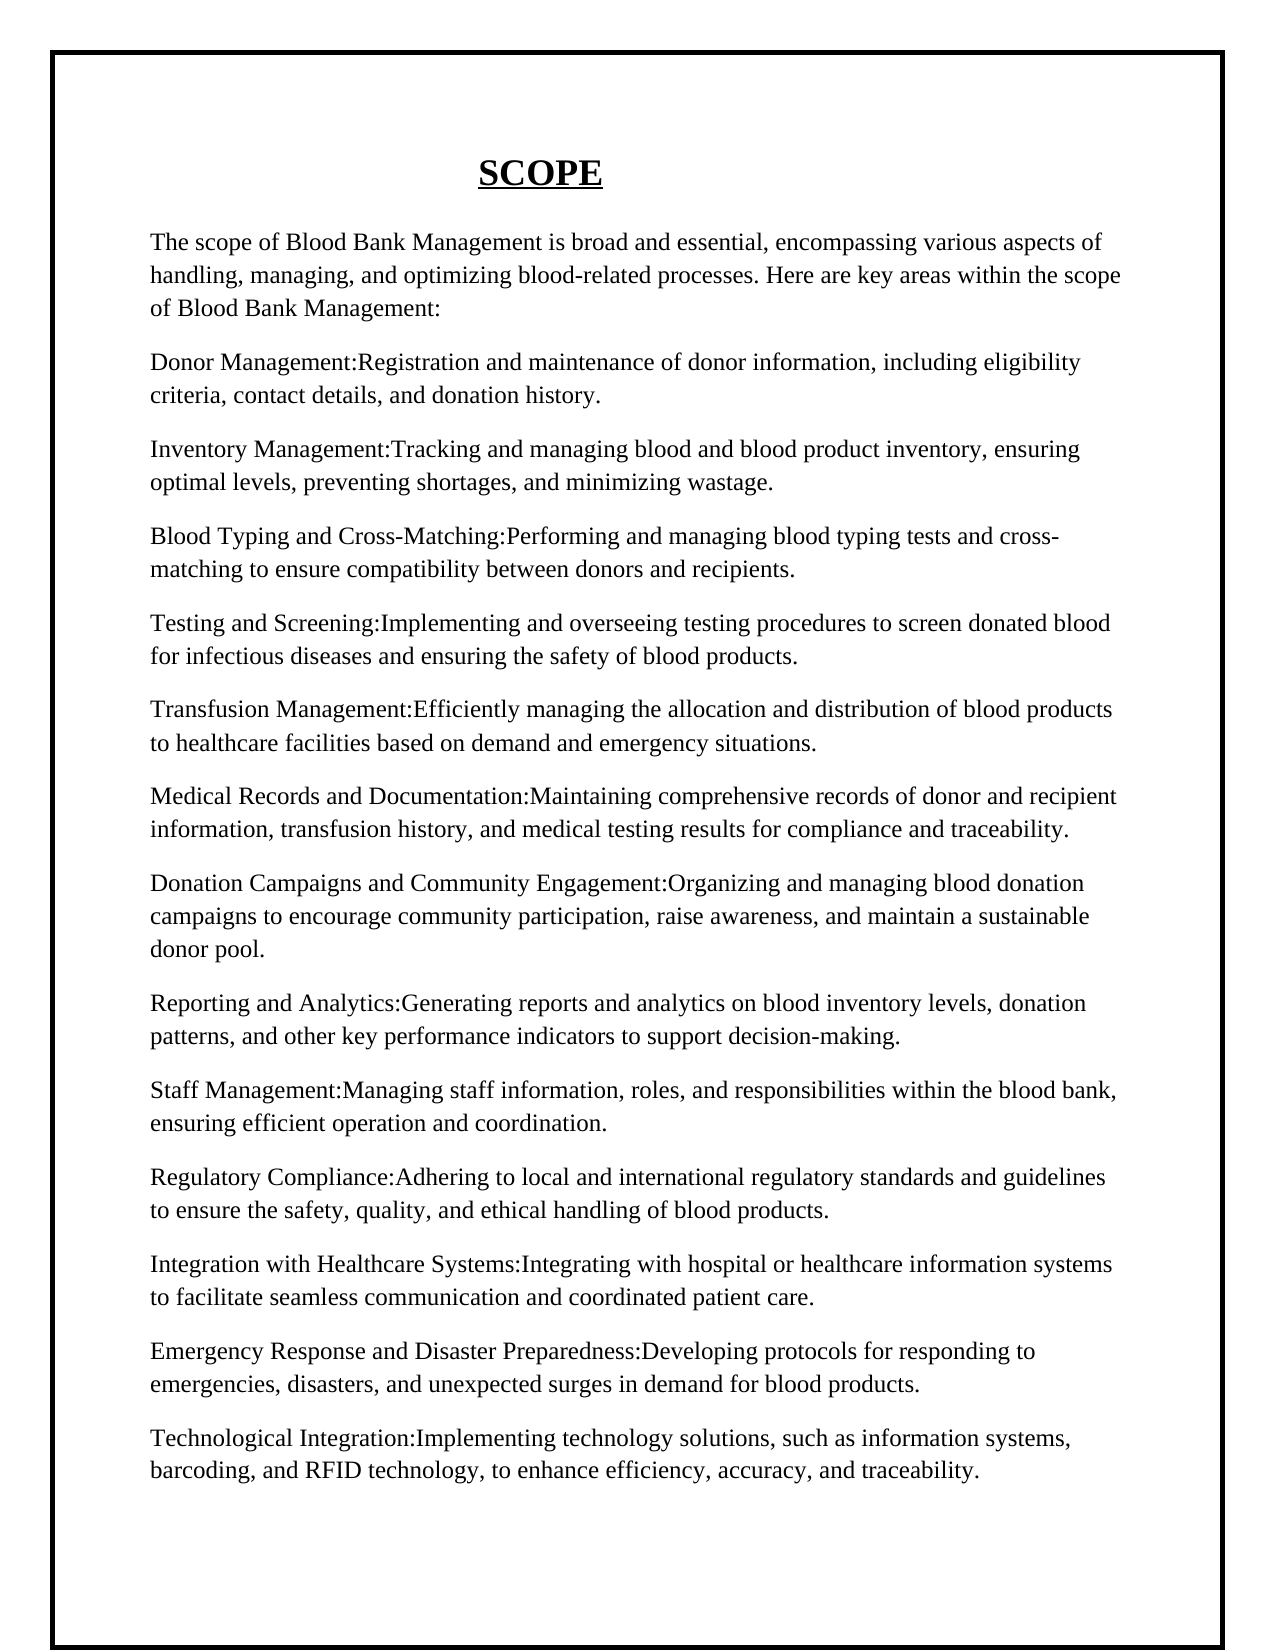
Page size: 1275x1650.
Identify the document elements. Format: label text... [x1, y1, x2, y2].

text Emergency Response and Disaster Preparedness:Developing protocols for responding to emergencies, disasters, and unexpected surges in demand for blood products. [150, 1336, 1125, 1397]
text Donor Management:Registration and maintenance of donor information, including eligibility criteria, contact details, and donation history. [150, 347, 1125, 409]
text Reporting and Analytics:Generating reports and analytics on blood inventory levels, donation patterns, and other key performance indicators to support decision-making. [150, 988, 1125, 1050]
text Regulatory Compliance:Adhering to local and international regulatory standards and guidelines to ensure the safety, quality, and ethical handling of blood products. [150, 1162, 1125, 1224]
text Transfusion Management:Efficiently managing the allocation and distribution of blood products to healthcare facilities based on demand and emergency situations. [150, 694, 1125, 756]
text Inventory Management:Tracking and managing blood and blood product inventory, ensuring optimal levels, preventing shortages, and minimizing wastage. [150, 434, 1125, 496]
text Technological Integration:Implementing technology solutions, such as information systems, barcoding, and RFID technology, to enhance efficiency, accuracy, and traceability. [150, 1423, 1125, 1484]
text Donation Campaigns and Community Engagement:Organizing and managing blood donation campaigns to encourage community participation, raise awareness, and maintain a sustainable donor pool. [150, 868, 1125, 963]
text Blood Typing and Cross-Matching:Performing and managing blood typing tests and cross-matching to ensure compatibility between donors and recipients. [150, 521, 1125, 583]
text The scope of Blood Bank Management is broad and essential, encompassing various aspects of handling, managing, and optimizing blood-related processes. Here are key areas within the scope of Blood Bank Management: [150, 227, 1125, 322]
text Medical Records and Documentation:Maintaining comprehensive records of donor and recipient information, transfusion history, and medical testing results for compliance and traceability. [150, 781, 1125, 843]
text Testing and Screening:Implementing and overseeing testing procedures to screen donated blood for infectious diseases and ensuring the safety of blood products. [150, 608, 1125, 669]
text Integration with Healthcare Systems:Integrating with hospital or healthcare information systems to facilitate seamless communication and coordinated patient care. [150, 1249, 1125, 1311]
text Staff Management:Managing staff information, roles, and responsibilities within the blood bank, ensuring efficient operation and coordination. [150, 1075, 1125, 1137]
text SCOPE [150, 150, 1159, 193]
